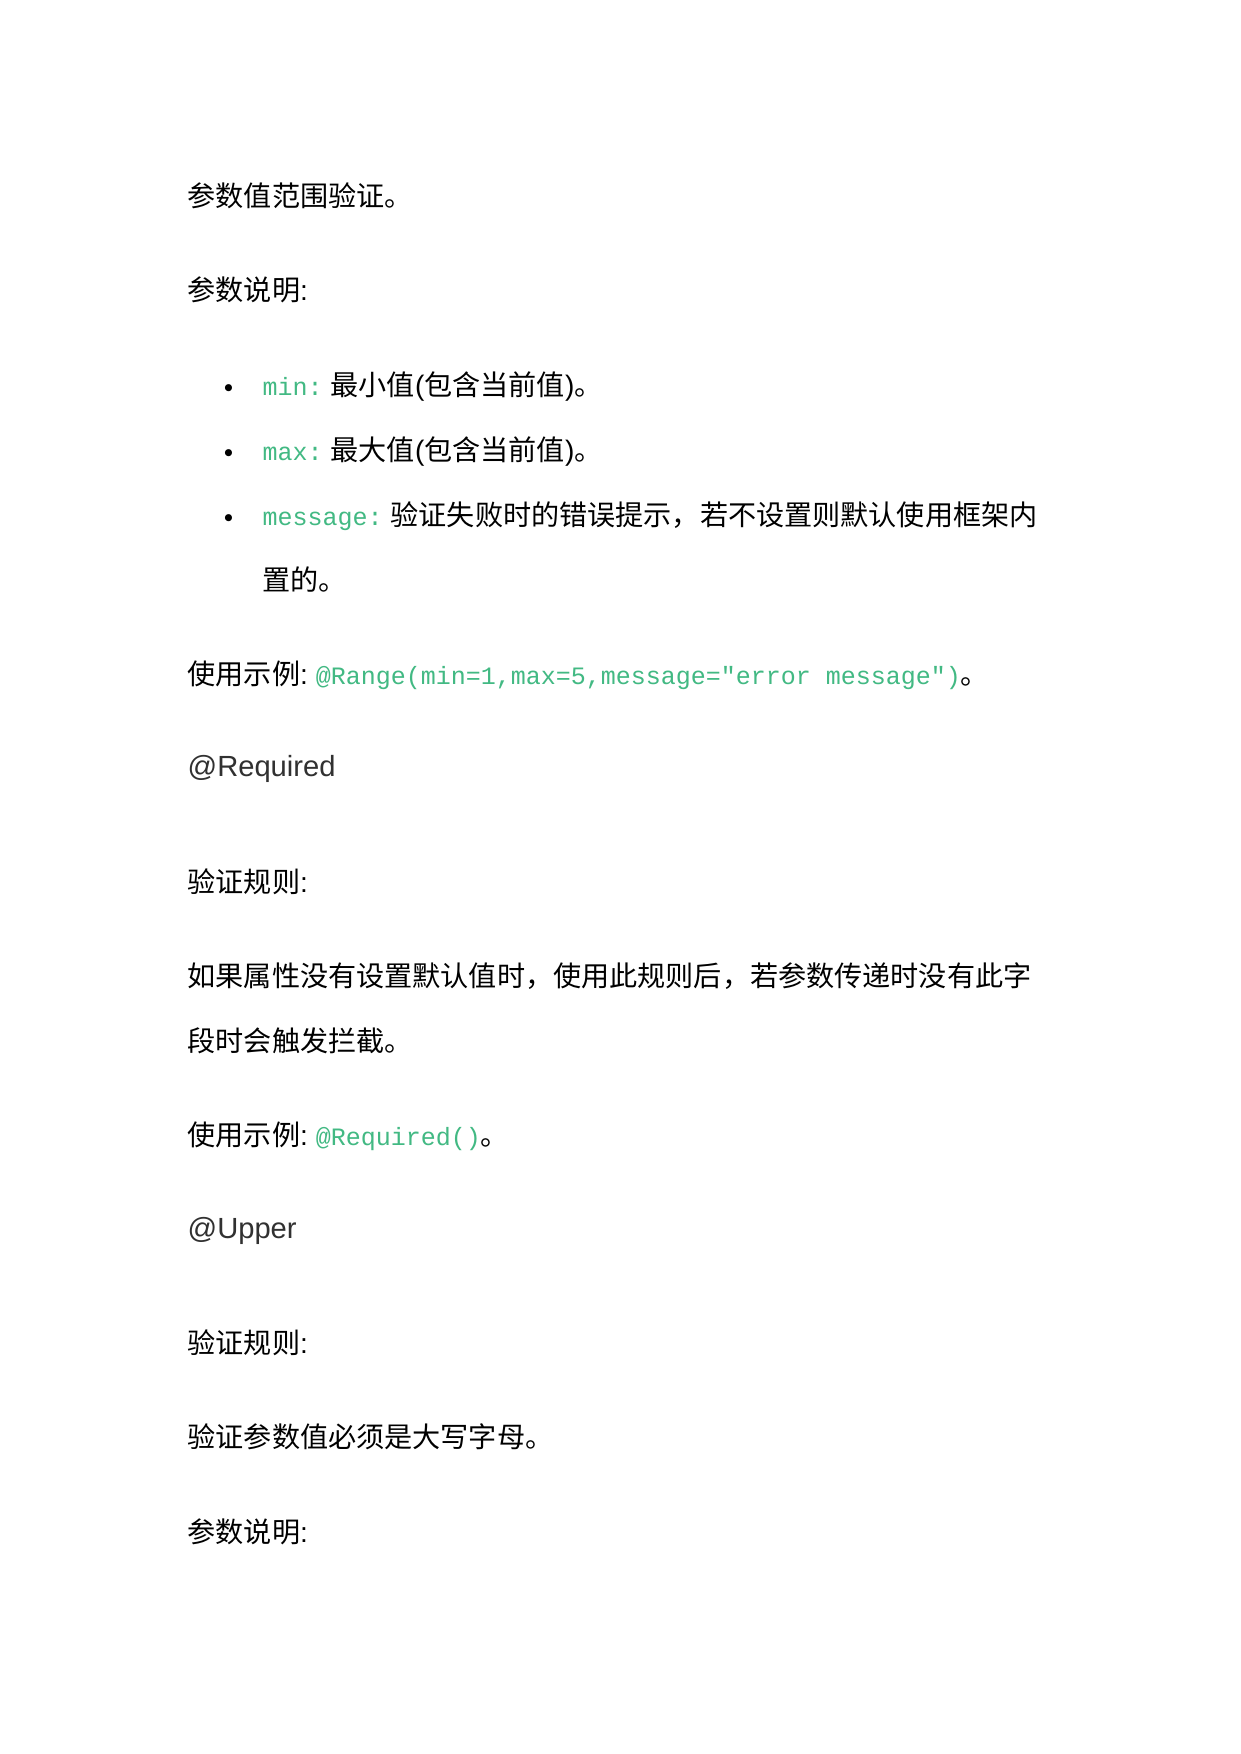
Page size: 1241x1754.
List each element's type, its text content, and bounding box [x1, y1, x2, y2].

subtitle @Required [187, 734, 1053, 799]
list max: 最大值(包含当前值)。 [225, 415, 1053, 480]
text 验证规则: [187, 848, 1053, 913]
list min: 最小值(包含当前值)。 [225, 350, 1053, 415]
text 参数值范围验证。 [187, 162, 1053, 227]
list message: 验证失败时的错误提示，若不设置则默认使用框架内置的。 [225, 480, 1053, 610]
subtitle @Upper [187, 1195, 1053, 1260]
text 参数说明: [187, 256, 1053, 321]
text 验证规则: [187, 1309, 1053, 1374]
text 使用示例: @Range(min=1,max=5,message="error message")。 [187, 639, 1053, 704]
text 使用示例: @Required()。 [187, 1101, 1053, 1166]
text 如果属性没有设置默认值时，使用此规则后，若参数传递时没有此字段时会触发拦截。 [187, 942, 1053, 1072]
text 验证参数值必须是大写字母。 [187, 1403, 1053, 1468]
text 参数说明: [187, 1497, 1053, 1562]
